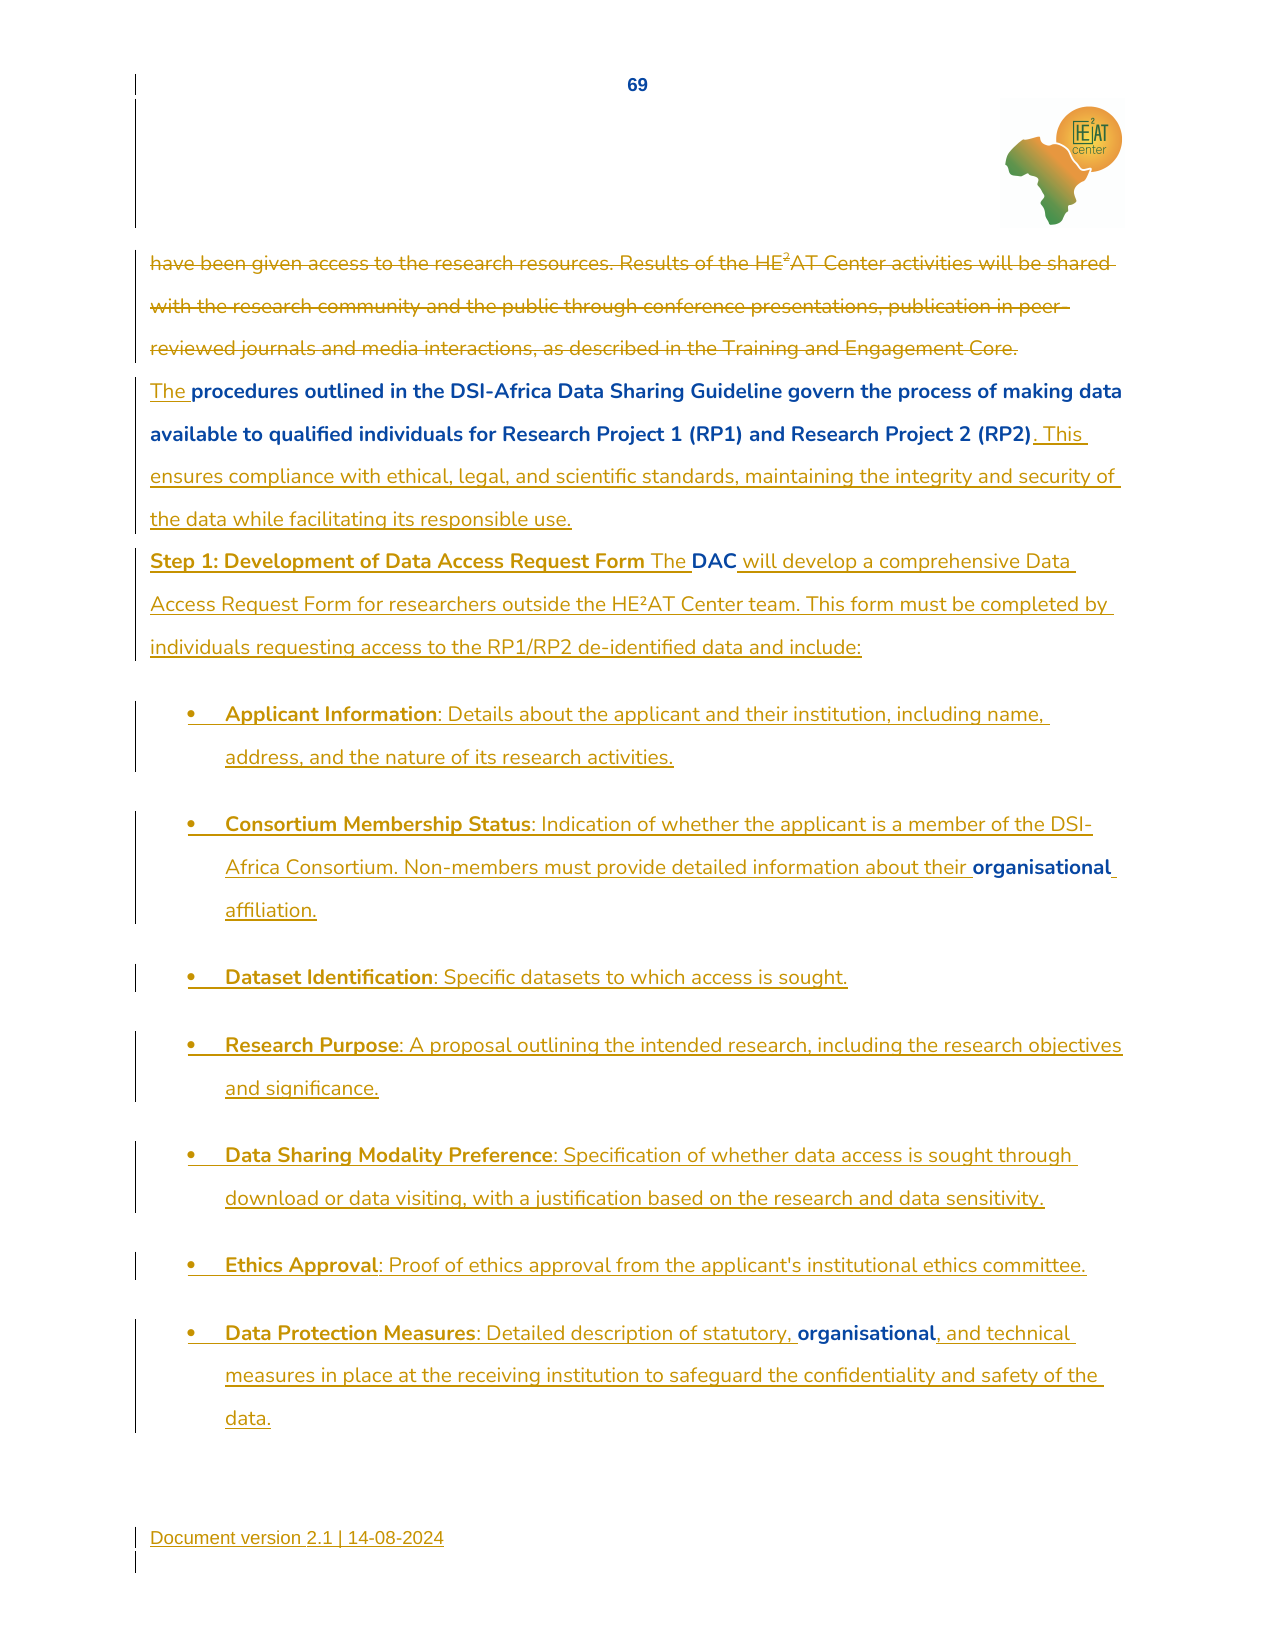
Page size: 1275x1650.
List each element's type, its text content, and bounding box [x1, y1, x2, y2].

text DAC [150, 548, 1125, 661]
list organisational [187, 811, 1125, 924]
text procedures outlined in the DSI-Africa Data Sharing Guideline govern the process of making data available to qualified individuals for Research Project 1 (RP1) and Research Project 2 (RP2) [150, 377, 1125, 534]
picture [1000, 98, 1125, 228]
list organisational [187, 1319, 1125, 1433]
